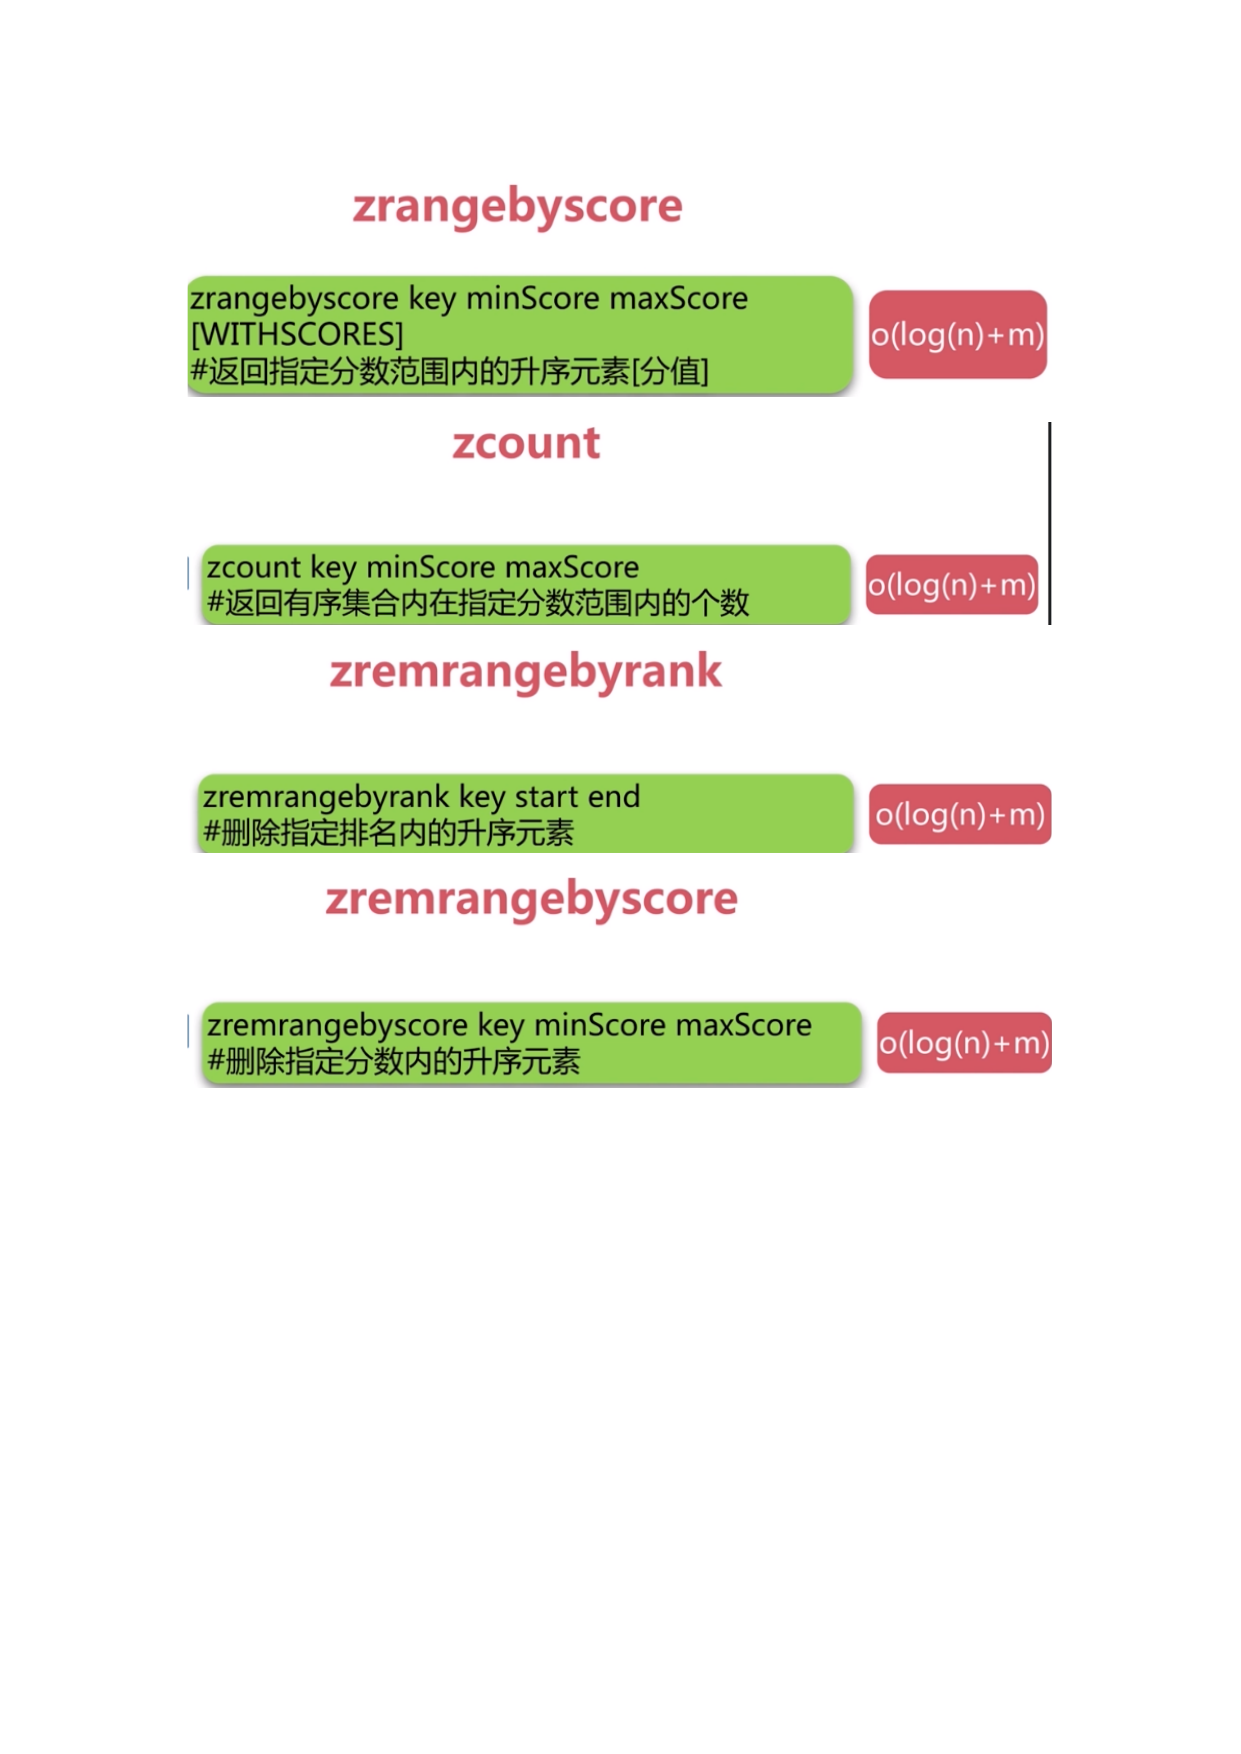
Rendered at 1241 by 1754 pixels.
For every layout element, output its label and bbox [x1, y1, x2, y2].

picture [187, 649, 1052, 853]
picture [187, 162, 1052, 397]
picture [187, 422, 1052, 625]
picture [187, 877, 1052, 1088]
